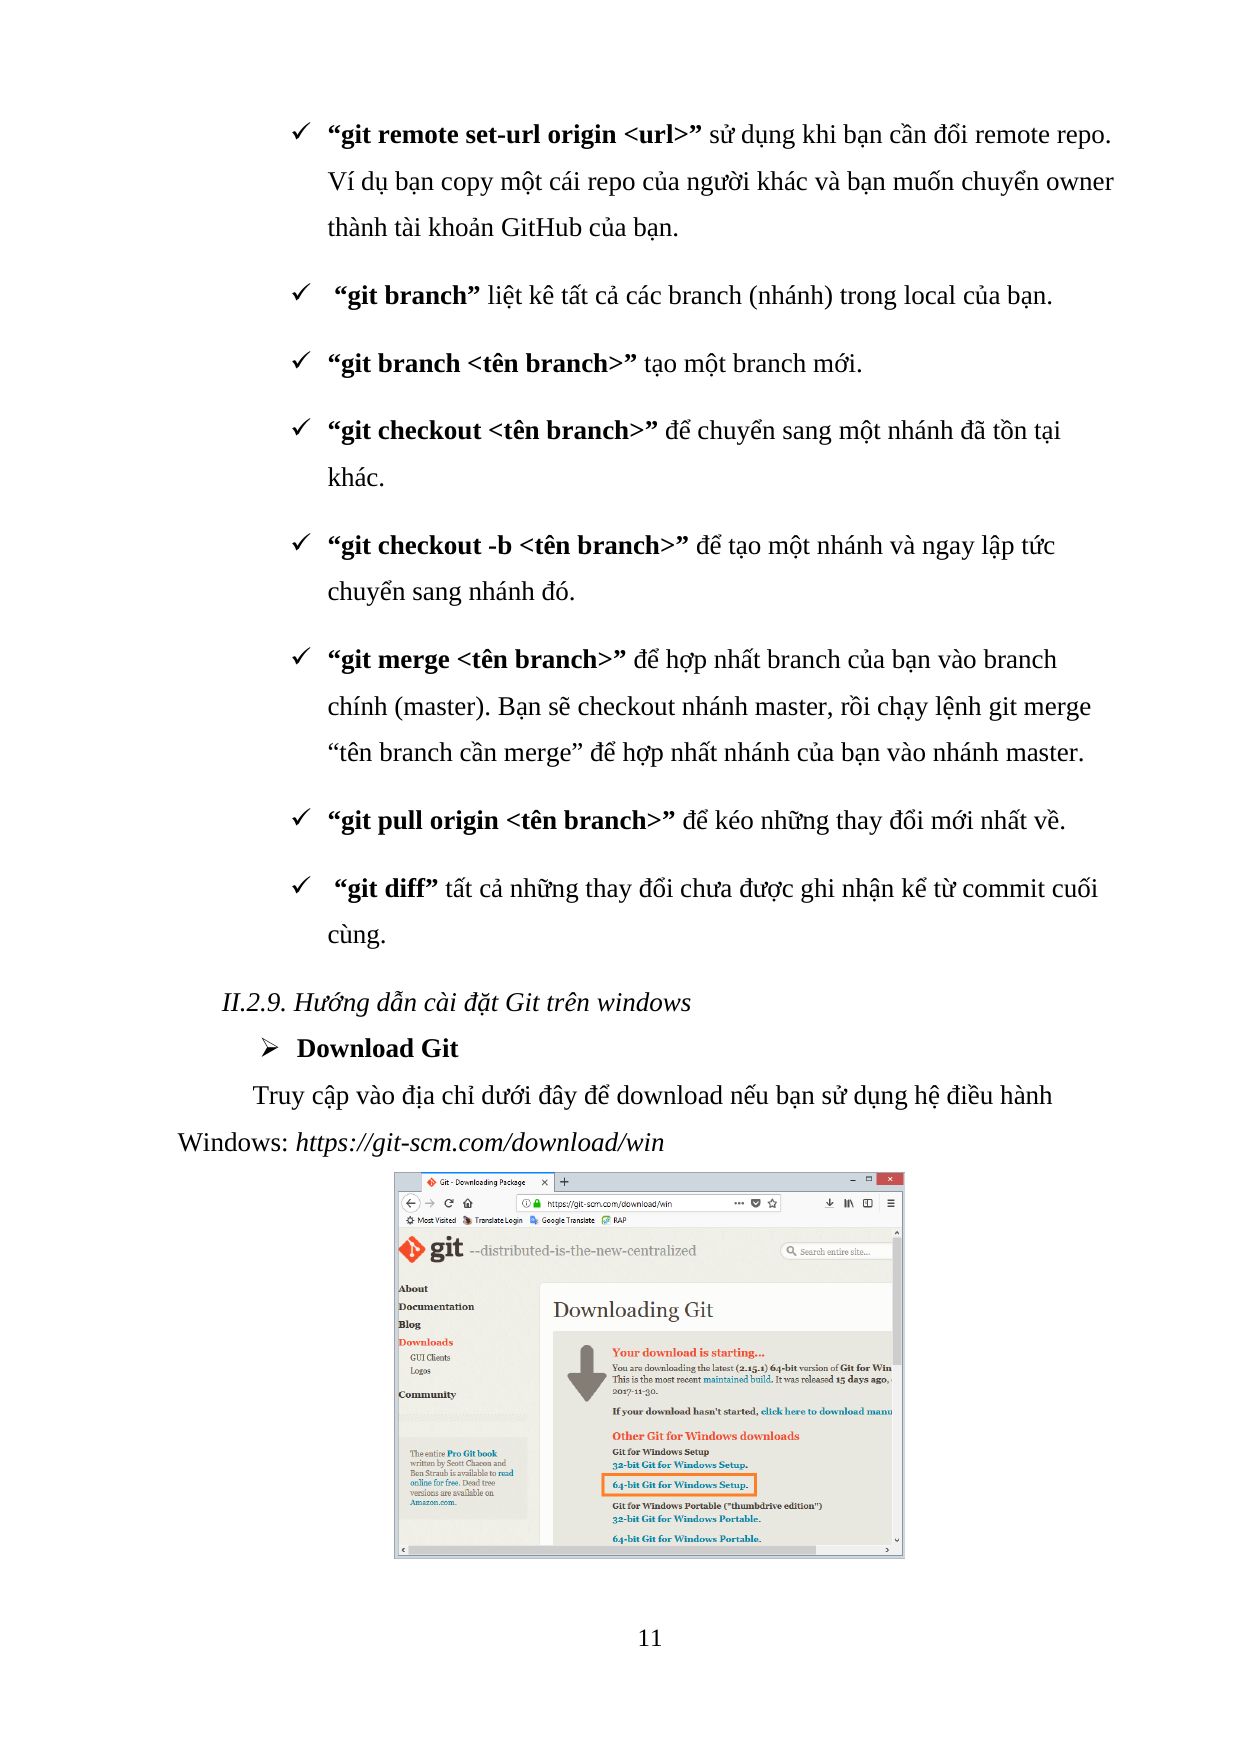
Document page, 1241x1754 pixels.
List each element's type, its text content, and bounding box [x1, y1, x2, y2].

text Truy cập vào địa chỉ dưới đây để download nếu bạn sử dụng hệ điều hành Windows: https://git-scm.com/download/win [177, 1079, 1122, 1157]
list “git remote set-url origin <url>” sử dụng khi bạn cần đổi remote repo. Ví dụ bạn copy một cái repo của người khác và bạn muốn chuyển owner thành tài khoản GitHub của bạn. [290, 118, 1122, 243]
list “git merge <tên branch>” để hợp nhất branch của bạn vào branch chính (master). Bạn sẽ checkout nhánh master, rồi chạy lệnh git merge “tên branch cần merge” để hợp nhất nhánh của bạn vào nhánh master. [290, 643, 1122, 768]
list “git branch <tên branch>” tạo một branch mới. [290, 347, 1122, 378]
list Download Git [259, 1033, 1122, 1064]
text II.2.9. Hướng dẫn cài đặt Git trên windows [177, 986, 1122, 1017]
list “git diff” tất cả những thay đổi chưa được ghi nhận kể từ commit cuối cùng. [290, 872, 1122, 949]
list “git pull origin <tên branch>” để kéo những thay đổi mới nhất về. [290, 804, 1122, 835]
picture [394, 1172, 905, 1559]
list “git branch” liệt kê tất cả các branch (nhánh) trong local của bạn. [290, 279, 1122, 310]
list “git checkout -b <tên branch>” để tạo một nhánh và ngay lập tức chuyển sang nhánh đó. [290, 529, 1122, 607]
list “git checkout <tên branch>” để chuyển sang một nhánh đã tồn tại khác. [290, 414, 1122, 492]
